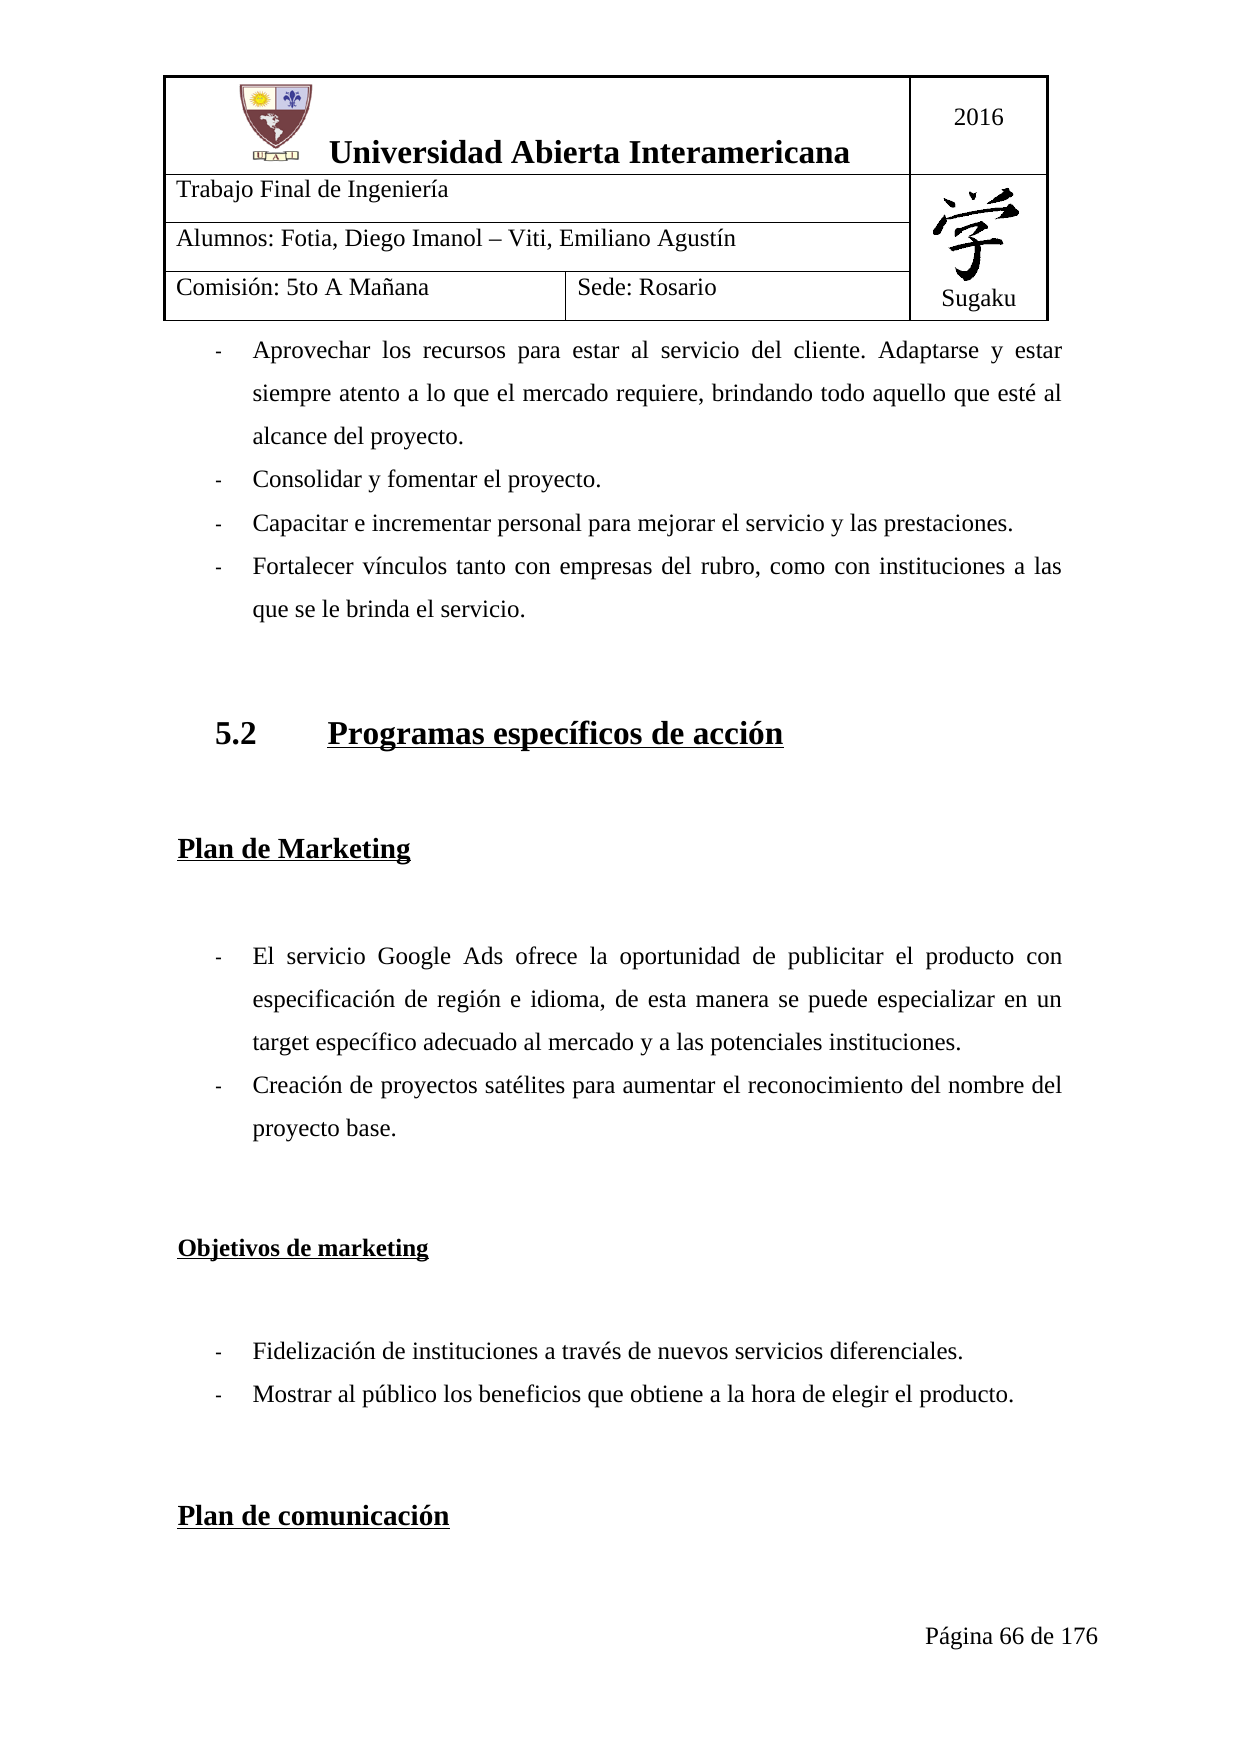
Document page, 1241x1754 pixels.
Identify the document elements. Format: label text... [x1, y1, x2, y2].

list El servicio Google Ads ofrece la oportunidad de publicitar el producto con especificación de región e idioma, de esta manera se puede especializar en un target específico adecuado al mercado y a las potenciales instituciones. [215, 941, 1063, 1056]
list Fortalecer vínculos tanto con empresas del rubro, como con instituciones a las que se le brinda el servicio. [215, 551, 1063, 623]
subtitle Programas específicos de acción [215, 713, 1063, 752]
list Consolidar y fomentar el proyecto. [215, 464, 1063, 493]
list Creación de proyectos satélites para aumentar el reconocimiento del nombre del proyecto base. [215, 1070, 1063, 1142]
list Capacitar e incrementar personal para mejorar el servicio y las prestaciones. [215, 508, 1063, 536]
picture [223, 78, 329, 164]
picture [927, 181, 1030, 284]
subtitle Plan de Marketing [177, 831, 1063, 864]
list Aprovechar los recursos para estar al servicio del cliente. Adaptarse y estar siempre atento a lo que el mercado requiere, brindando todo aquello que esté al alcance del proyecto. [215, 148, 1063, 450]
subtitle Objetivos de marketing [177, 1233, 1063, 1262]
list Mostrar al público los beneficios que obtiene a la hora de elegir el producto. [215, 1379, 1063, 1408]
subtitle Plan de comunicación [177, 1498, 1063, 1532]
list Fidelización de instituciones a través de nuevos servicios diferenciales. [215, 1336, 1063, 1364]
